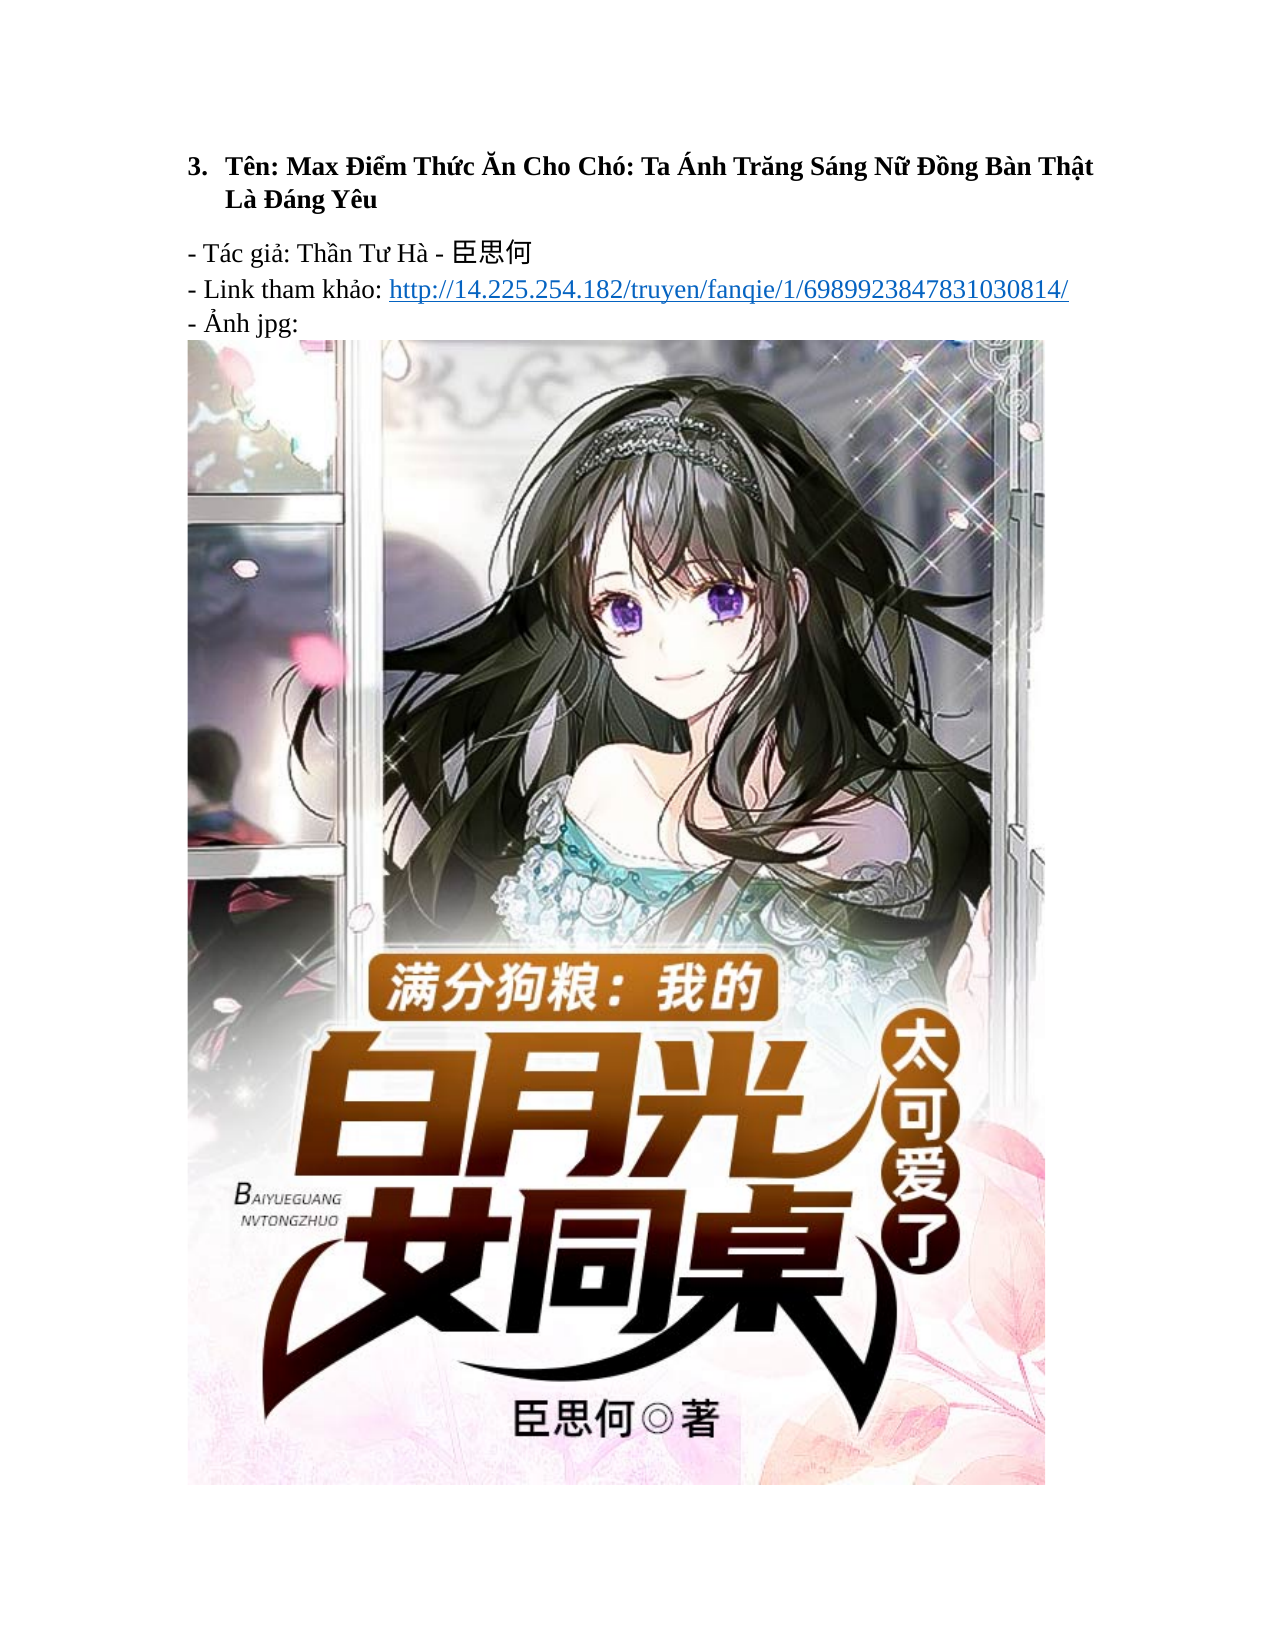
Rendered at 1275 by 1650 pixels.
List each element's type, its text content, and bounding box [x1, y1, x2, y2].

text - Ảnh jpg: [187, 307, 1125, 338]
text - Link tham khảo: http://14.225.254.182/truyen/fanqie/1/6989923847831030814/ [187, 273, 1125, 305]
list Tên: Max Điểm Thức Ăn Cho Chó: Ta Ánh Trăng Sáng Nữ Đồng Bàn Thật Là Đáng Yêu [187, 150, 1125, 215]
text - Tác giả: Thần Tư Hà - 臣思何 [187, 234, 1125, 271]
picture [187, 340, 1046, 1485]
